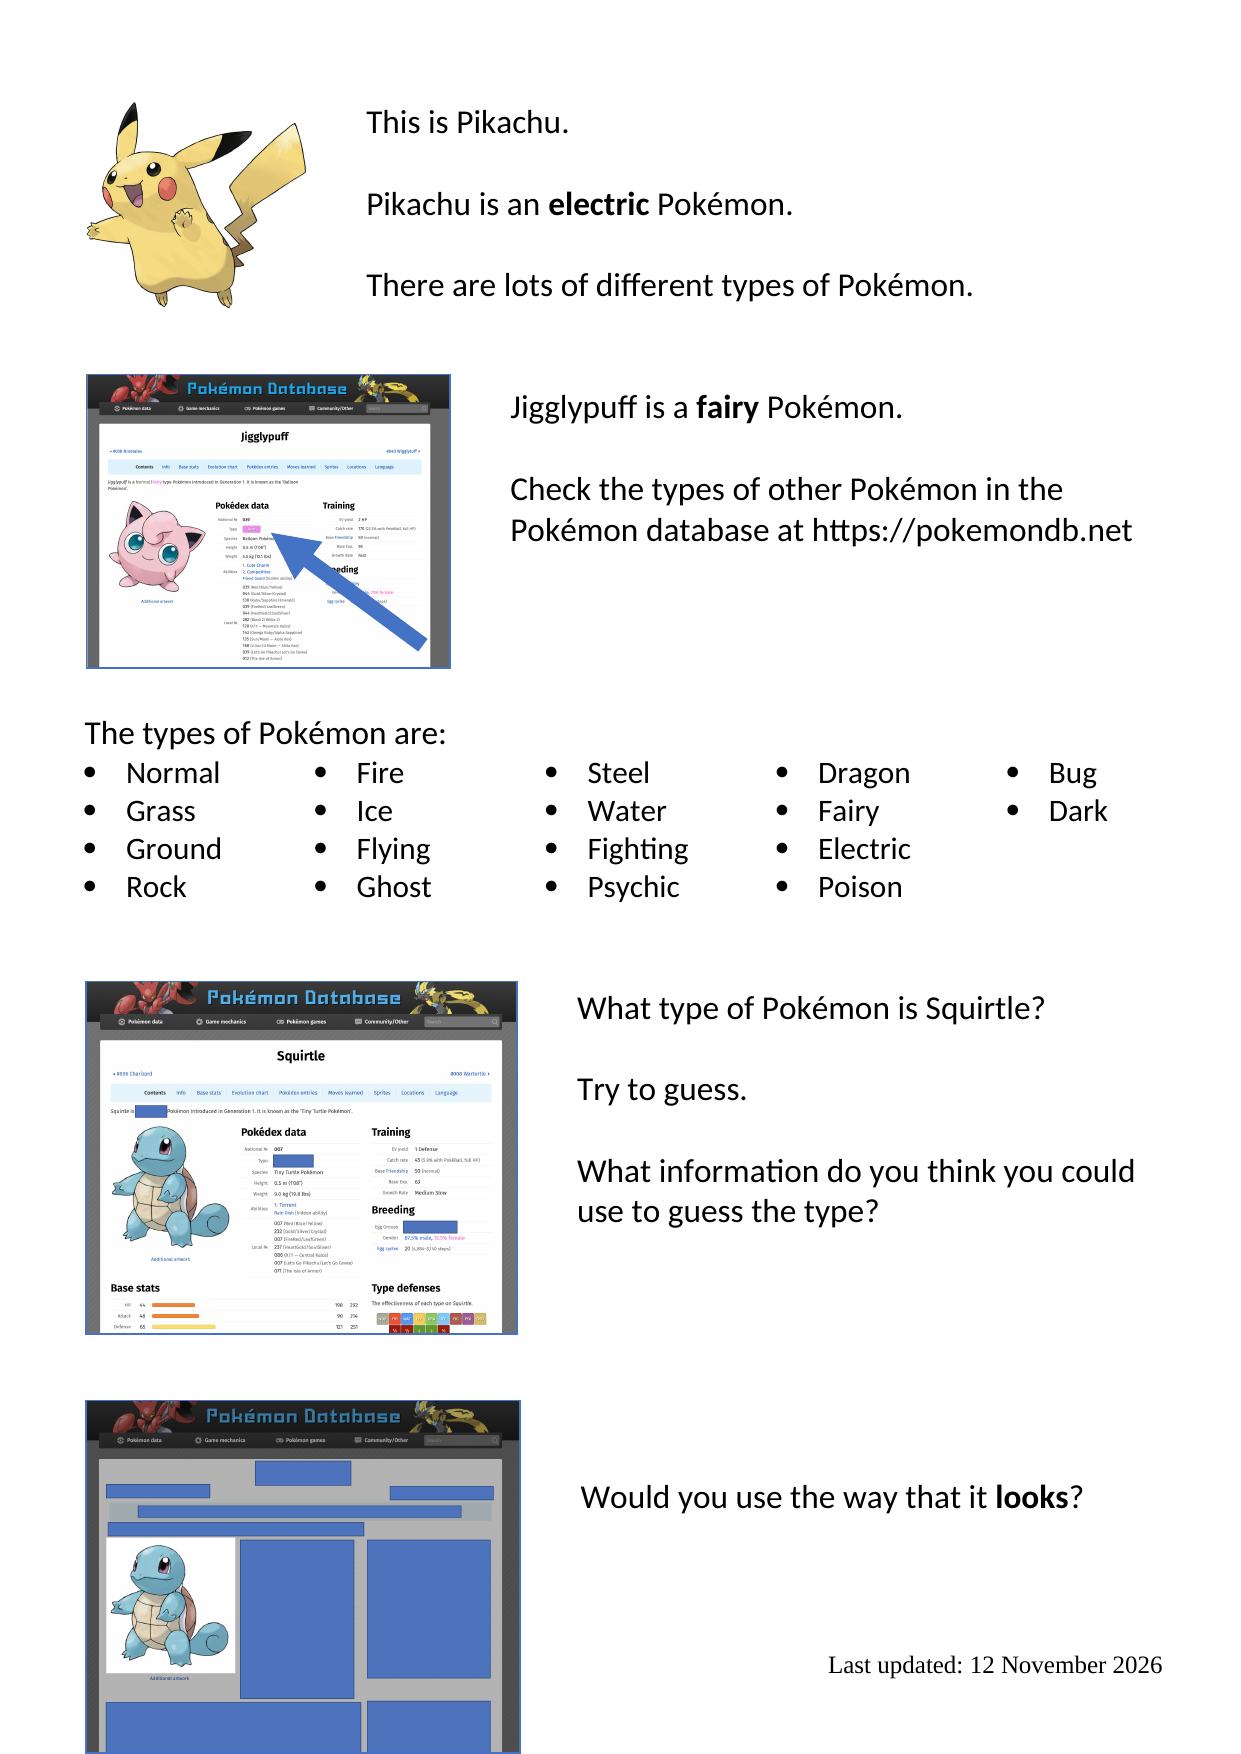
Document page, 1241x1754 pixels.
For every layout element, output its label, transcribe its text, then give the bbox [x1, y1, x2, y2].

list Poison [777, 867, 932, 905]
list Ground [84, 829, 240, 867]
text This is Pikachu. [307, 101, 1163, 142]
list Bug [1007, 753, 1163, 791]
picture [87, 982, 516, 1333]
picture [85, 101, 307, 309]
text Pikachu is an electric Pokémon. [307, 183, 1163, 223]
text Jigglypuff is a fairy Pokémon. [451, 386, 1163, 427]
picture [87, 375, 449, 667]
list Rock [84, 867, 240, 905]
list Water [546, 791, 702, 829]
text What information do you think you could use to guess the type? [518, 1150, 1163, 1231]
text The types of Pokémon are: [84, 712, 1163, 753]
list Ghost [315, 867, 471, 905]
list Dark [1007, 791, 1163, 829]
list Fairy [777, 791, 932, 829]
text There are lots of different types of Pokémon. [307, 264, 1163, 305]
list Dragon [777, 753, 932, 791]
list Fire [315, 753, 471, 791]
list Flying [315, 829, 471, 867]
text What type of Pokémon is Squirtle? [518, 987, 1163, 1028]
list Psychic [546, 867, 702, 905]
list Normal [84, 753, 240, 791]
picture [87, 1401, 519, 1752]
list Steel [546, 753, 702, 791]
list Fighting [546, 829, 702, 867]
text Check the types of other Pokémon in the Pokémon database at https://pokemondb.net [451, 468, 1163, 549]
list Electric [777, 829, 932, 867]
text Would you use the way that it looks? [521, 1476, 1163, 1516]
text Try to guess. [518, 1068, 1163, 1109]
list Grass [84, 791, 240, 829]
list Ice [315, 791, 471, 829]
